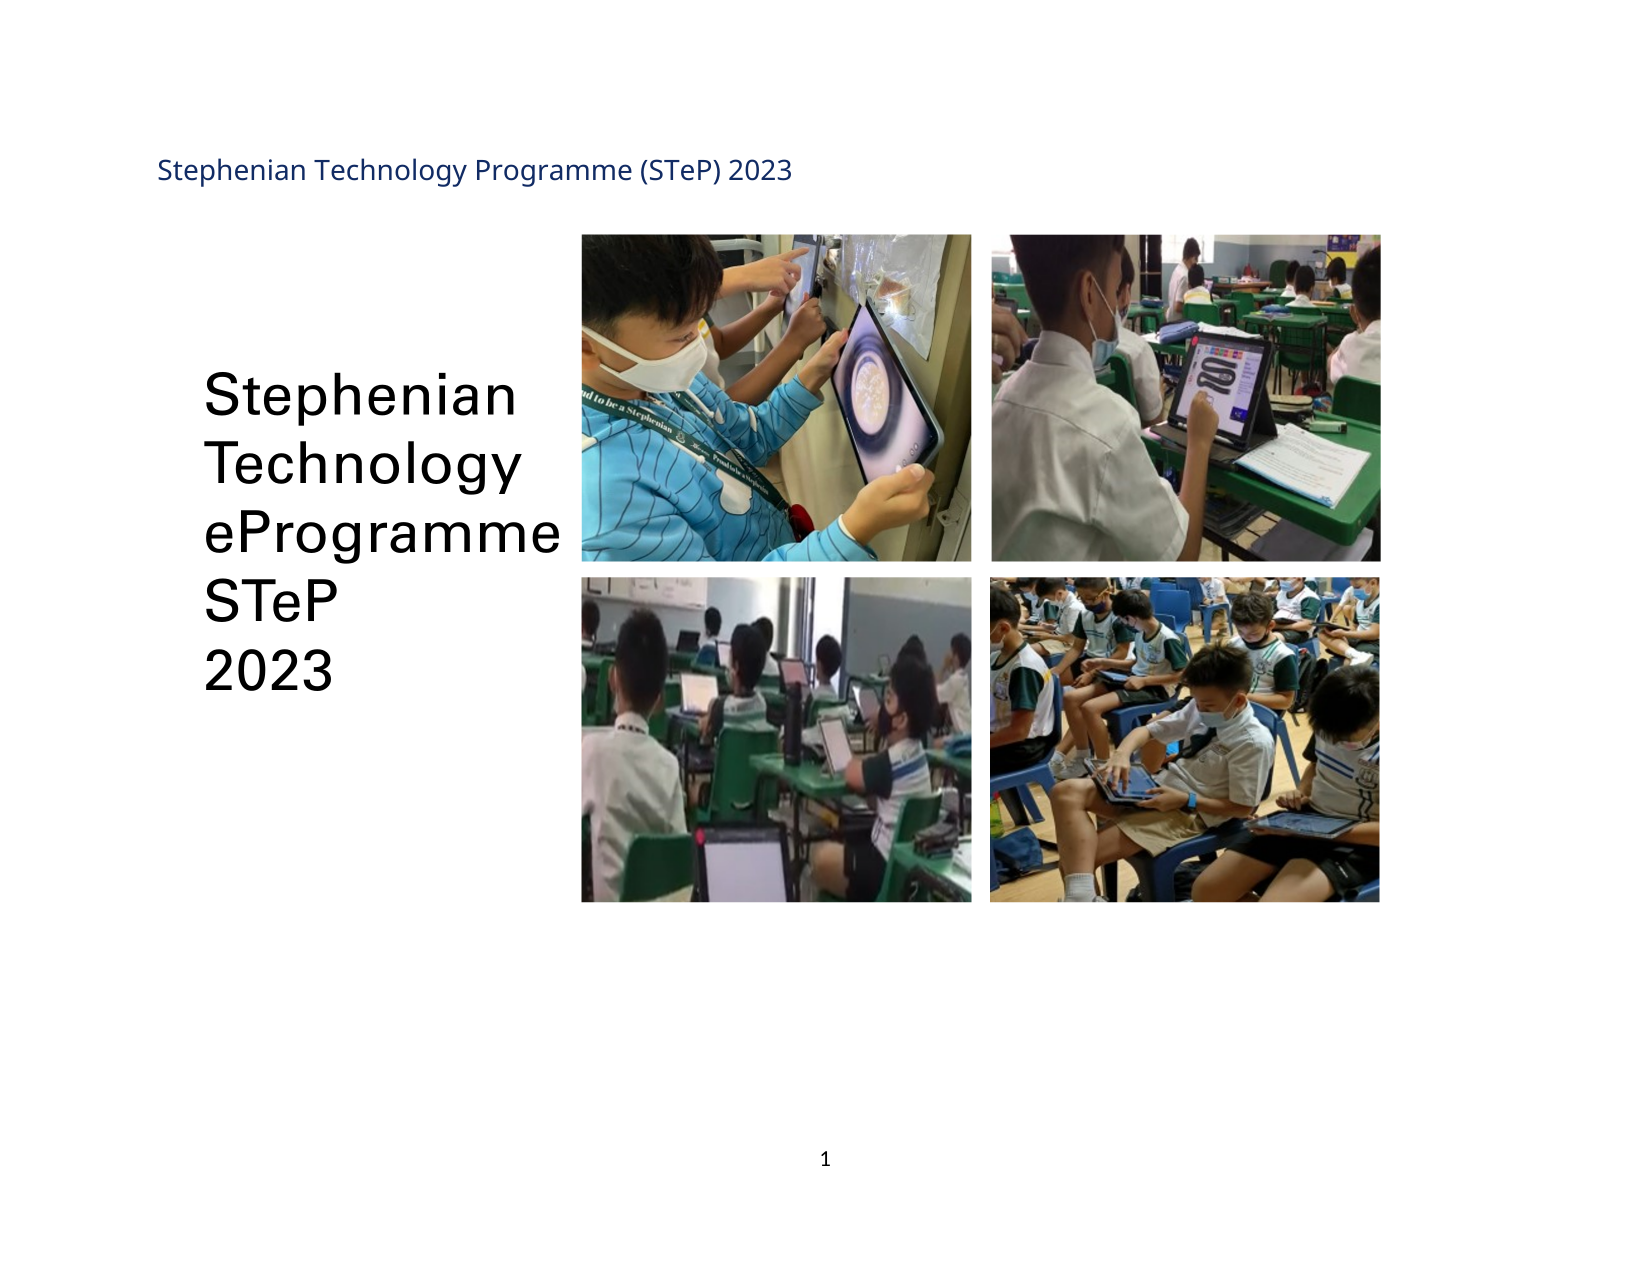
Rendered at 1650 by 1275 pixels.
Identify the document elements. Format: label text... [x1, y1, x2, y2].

picture [150, 217, 1400, 921]
text Stephenian Technology Programme (STeP) 2023 [150, 150, 1500, 188]
